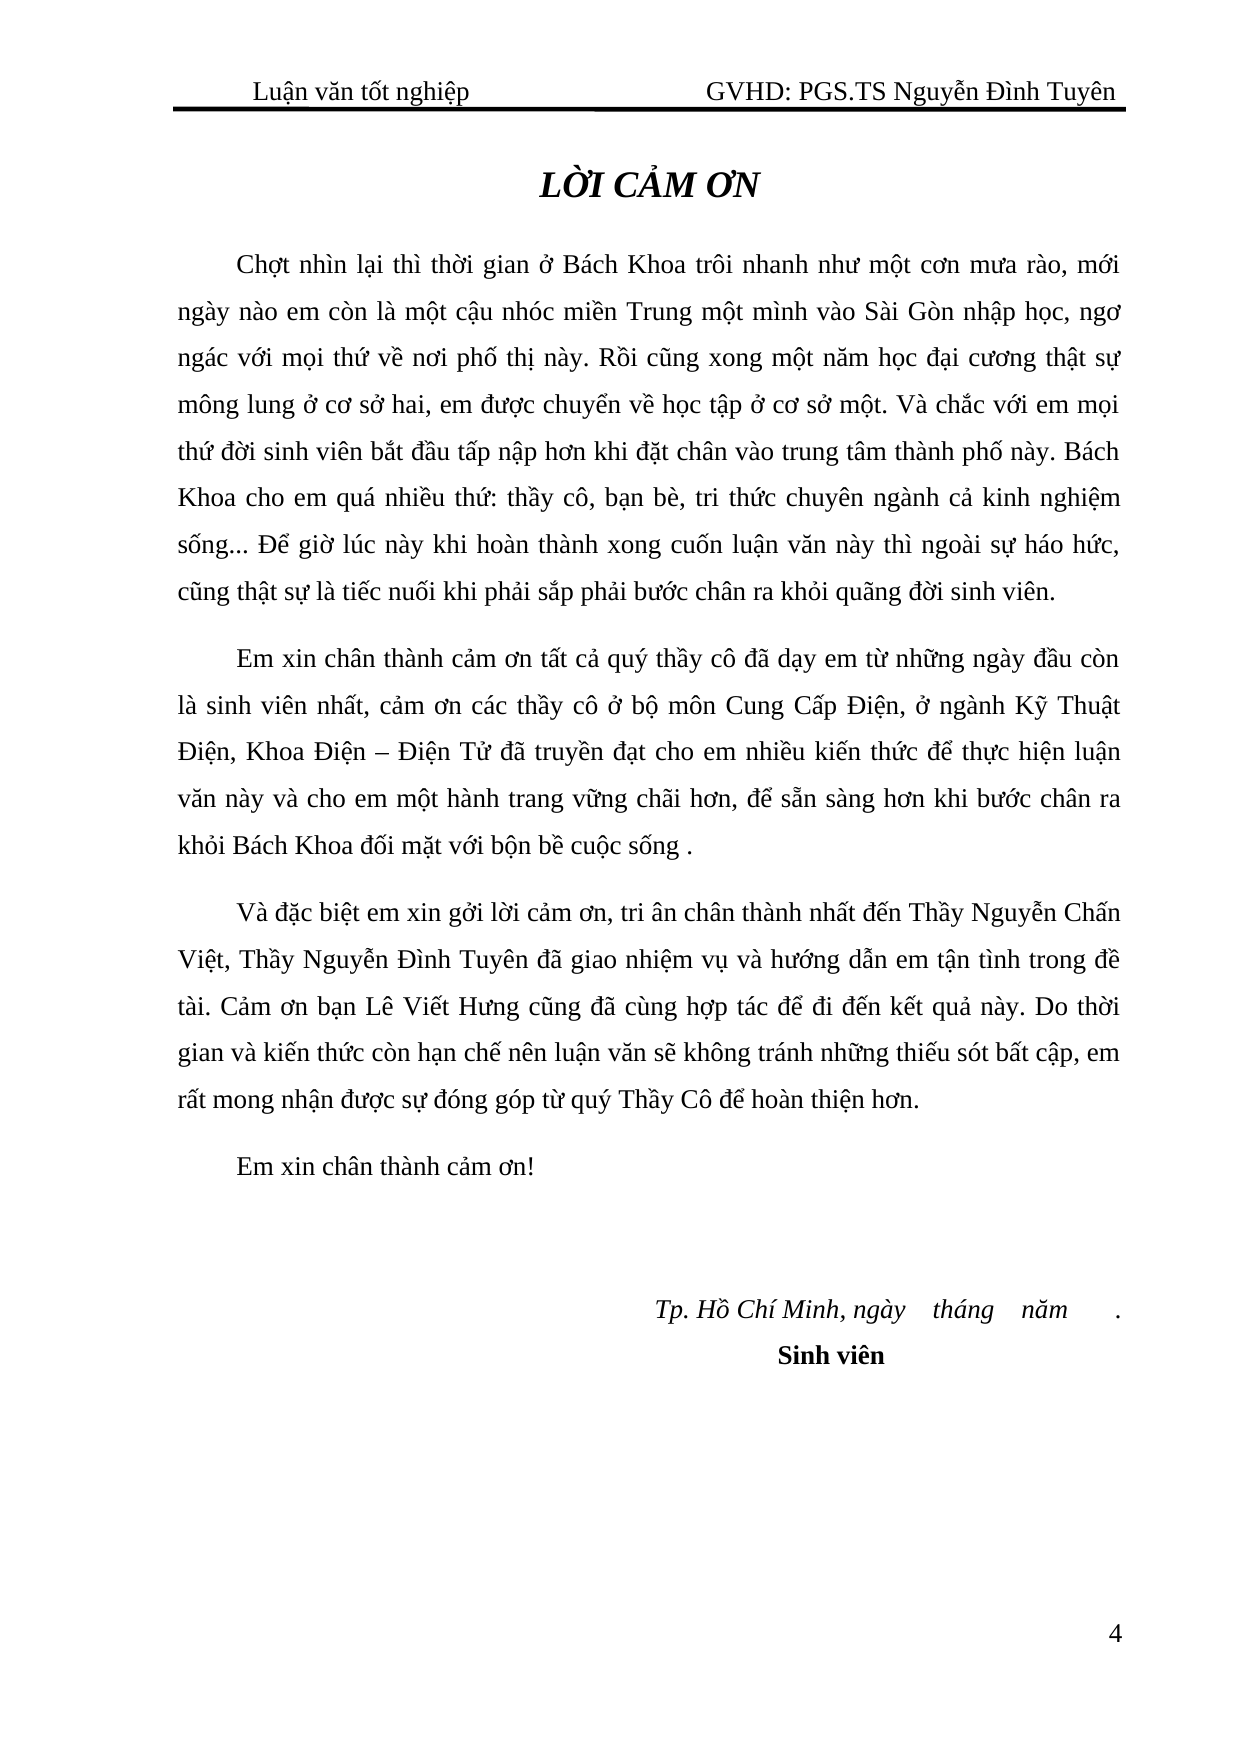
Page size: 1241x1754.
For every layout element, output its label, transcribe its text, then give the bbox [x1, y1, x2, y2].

text LỜI CẢM ƠN [177, 162, 1122, 206]
text Em xin chân thành cảm ơn tất cả quý thầy cô đã dạy em từ những ngày đầu còn là sinh viên nhất, cảm ơn các thầy cô ở bộ môn Cung Cấp Điện, ở ngành Kỹ Thuật Điện, Khoa Điện – Điện Tử đã truyền đạt cho em nhiều kiến thức để thực hiện luận văn này và cho em một hành trang vững chãi hơn, để sẵn sàng hơn khi bước chân ra khỏi Bách Khoa đối mặt với bộn bề cuộc sống . [177, 642, 1122, 860]
text Em xin chân thành cảm ơn! [177, 1151, 1122, 1182]
text Và đặc biệt em xin gởi lời cảm ơn, tri ân chân thành nhất đến Thầy Nguyễn Chấn Việt, Thầy Nguyễn Đình Tuyên đã giao nhiệm vụ và hướng dẫn em tận tình trong đề tài. Cảm ơn bạn Lê Viết Hưng cũng đã cùng hợp tác để đi đến kết quả này. Do thời gian và kiến thức còn hạn chế nên luận văn sẽ không tránh những thiếu sót bất cập, em rất mong nhận được sự đóng góp từ quý Thầy Cô để hoàn thiện hơn. [177, 896, 1122, 1114]
text Tp. Hồ Chí Minh, ngày tháng năm . [177, 1293, 1122, 1324]
text Chợt nhìn lại thì thời gian ở Bách Khoa trôi nhanh như một cơn mưa rào, mới ngày nào em còn là một cậu nhóc miền Trung một mình vào Sài Gòn nhập học, ngơ ngác với mọi thứ về nơi phố thị này. Rồi cũng xong một năm học đại cương thật sự mông lung ở cơ sở hai, em được chuyển về học tập ở cơ sở một. Và chắc với em mọi thứ đời sinh viên bắt đầu tấp nập hơn khi đặt chân vào trung tâm thành phố này. Bách Khoa cho em quá nhiều thứ: thầy cô, bạn bè, tri thức chuyên ngành cả kinh nghiệm sống... Để giờ lúc này khi hoàn thành xong cuốn luận văn này thì ngoài sự háo hức, cũng thật sự là tiếc nuối khi phải sắp phải bước chân ra khỏi quãng đời sinh viên. [177, 248, 1122, 606]
text Sinh viên [177, 1339, 1122, 1371]
